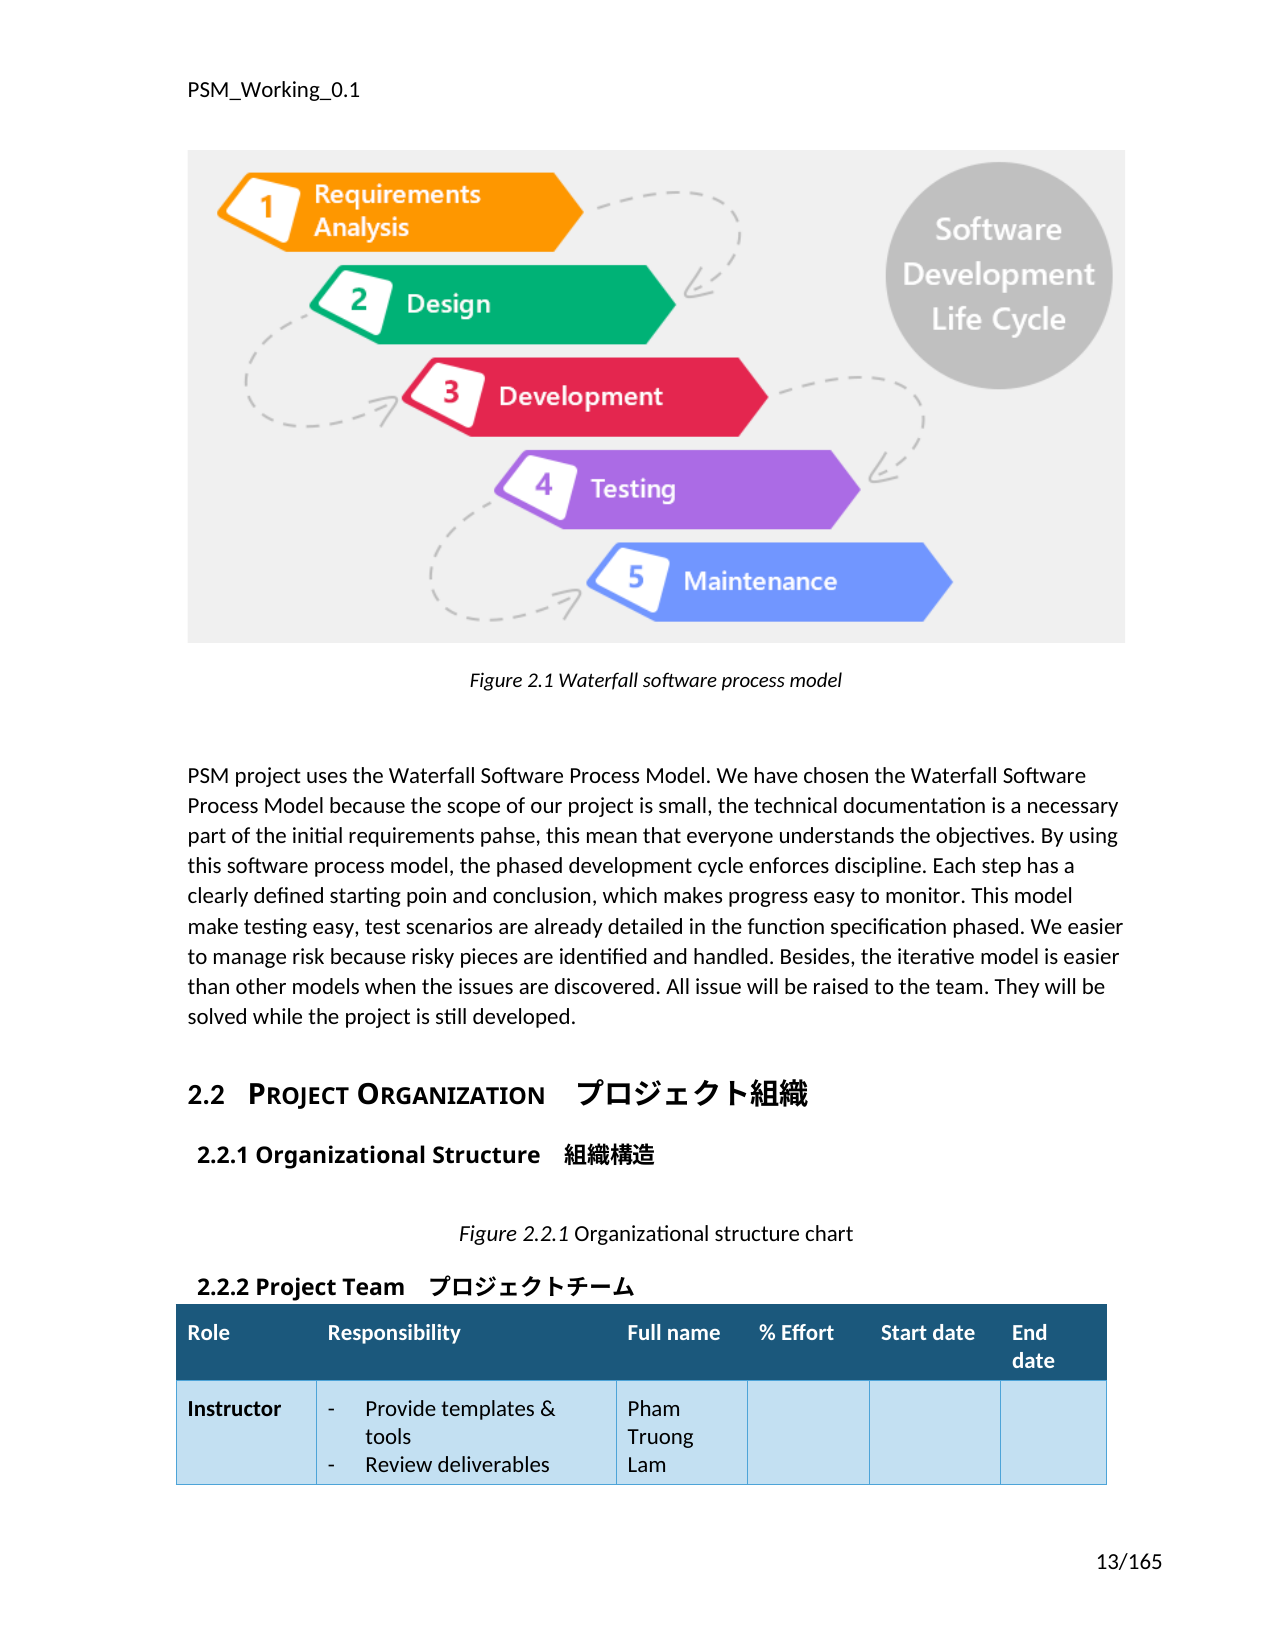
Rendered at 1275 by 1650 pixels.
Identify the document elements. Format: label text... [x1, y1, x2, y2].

text PSM project uses the Waterfall Software Process Model. We have chosen the Waterfall Software Process Model because the scope of our project is small, the technical documentation is a necessary part of the initial requirements pahse, this mean that everyone understands the objectives. By using this software process model, the phased development cycle enforces discipline. Each step has a clearly defined starting poin and conclusion, which makes progress easy to monitor. This model make testing easy, test scenarios are already detailed in the function specification phased. We easier to manage risk because risky pieces are identified and handled. Besides, the iterative model is easier than other models when the issues are discovered. All issue will be raised to the team. They will be solved while the project is still developed. [187, 761, 1125, 1031]
subtitle Project Organization プロジェクト組織 [187, 1070, 1125, 1113]
subtitle 2.2.1 Organizational Structure 組織構造 [197, 1137, 1125, 1170]
picture [187, 150, 1126, 643]
table_cell Instructor [177, 1381, 316, 1484]
table_header Full name [617, 1305, 747, 1380]
table_header % Effort [748, 1305, 869, 1380]
table_cell [1001, 1381, 1106, 1484]
table_header End date [1001, 1305, 1106, 1380]
table_cell [748, 1381, 869, 1484]
text Figure 2.2.1 Organizational structure chart [187, 1219, 1125, 1248]
subtitle 2.2.2 Project Team プロジェクトチーム [197, 1268, 1125, 1302]
table_header Role [177, 1305, 316, 1380]
table_cell [870, 1381, 1000, 1484]
table_header Start date [870, 1305, 1000, 1380]
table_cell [317, 1381, 616, 1484]
table_cell Pham Truong Lam [617, 1381, 747, 1484]
table_header Responsibility [317, 1305, 616, 1380]
